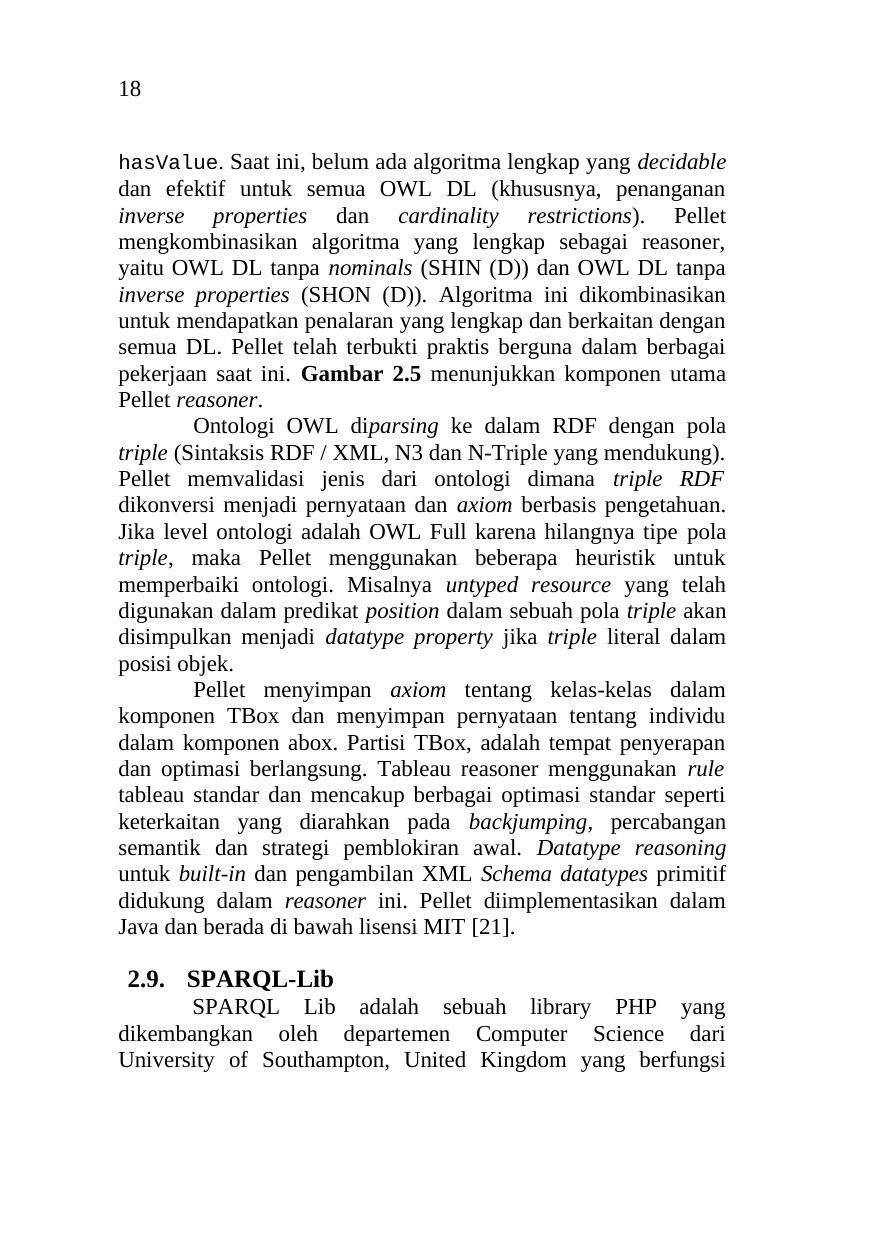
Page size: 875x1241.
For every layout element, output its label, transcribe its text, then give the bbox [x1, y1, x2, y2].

list Pellet menyimpan axiom tentang kelas-kelas dalam komponen TBox dan menyimpan pernyataan tentang individu dalam komponen abox. Partisi TBox, adalah tempat penyerapan dan optimasi berlangsung. Tableau reasoner menggunakan rule tableau standar dan mencakup berbagai optimasi standar seperti keterkaitan yang diarahkan pada backjumping, percabangan semantik dan strategi pemblokiran awal. Datatype reasoning untuk built-in dan pengambilan XML Schema datatypes primitif didukung dalam reasoner ini. Pellet diimplementasikan dalam Java dan berada di bawah lisensi MIT . [118, 676, 726, 939]
list Ontologi OWL diparsing ke dalam RDF dengan pola triple (Sintaksis RDF / XML, N3 dan N-Triple yang mendukung). Pellet memvalidasi jenis dari ontologi dimana triple RDF dikonversi menjadi pernyataan dan axiom berbasis pengetahuan. Jika level ontologi adalah OWL Full karena hilangnya tipe pola triple, maka Pellet menggunakan beberapa heuristik untuk memperbaiki ontologi. Misalnya untyped resource yang telah digunakan dalam predikat position dalam sebuah pola triple akan disimpulkan menjadi datatype property jika triple literal dalam posisi objek. [118, 412, 726, 676]
subtitle SPARQL-Lib [127, 964, 726, 993]
